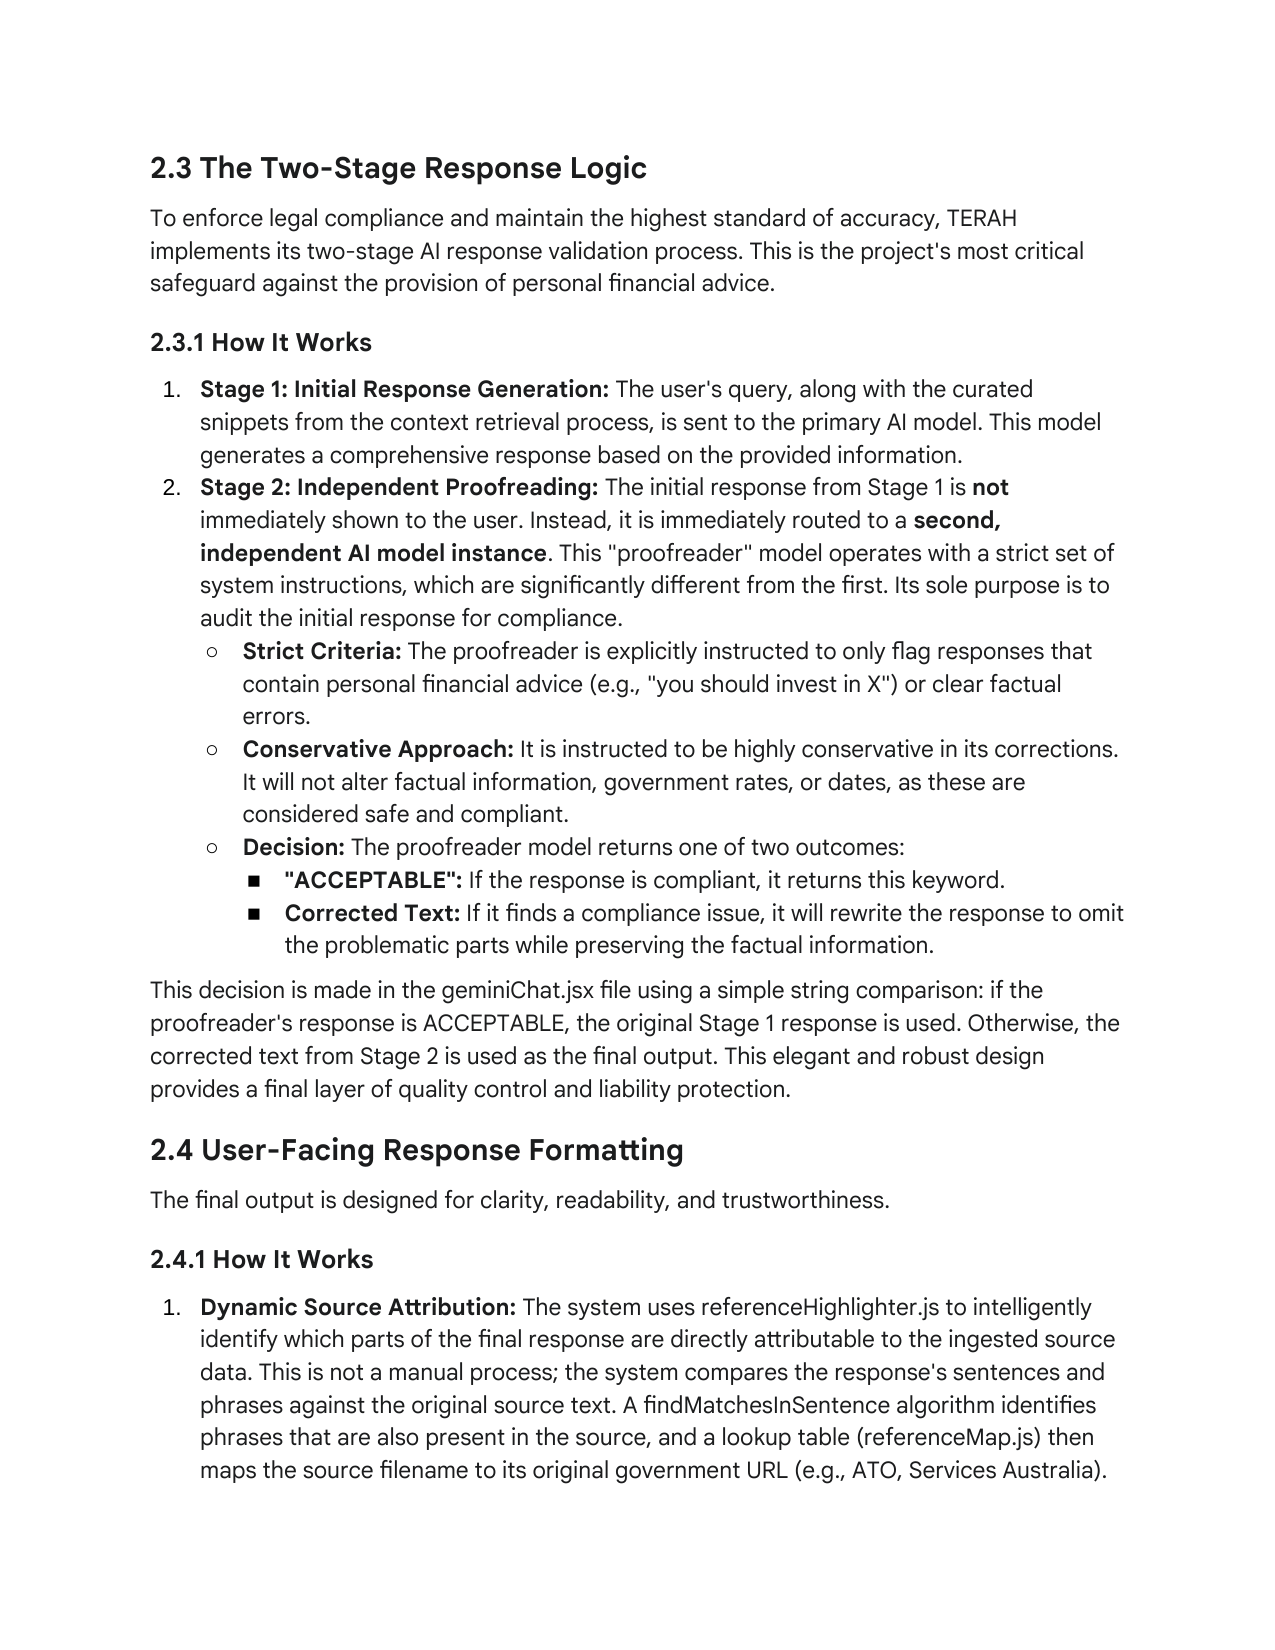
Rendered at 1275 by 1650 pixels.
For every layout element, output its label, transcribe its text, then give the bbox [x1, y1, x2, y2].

subtitle 2.3 The Two-Stage Response Logic [150, 150, 1125, 187]
list Corrected Text: If it finds a compliance issue, it will rewrite the response to omit the problematic parts while preserving the factual information. [247, 899, 1125, 960]
list Stage 2: Independent Proofreading: The initial response from Stage 1 is not immediately shown to the user. Instead, it is immediately routed to a second, independent AI model instance. This "proofreader" model operates with a strict set of system instructions, which are significantly different from the first. Its sole purpose is to audit the initial response for compliance. [162, 474, 1125, 633]
subtitle 2.4 User-Facing Response Formatting [150, 1133, 1125, 1169]
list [162, 1293, 1125, 1485]
list Strict Criteria: The proofreader is explicitly instructed to only flag responses that contain personal financial advice (e.g., "you should invest in X") or clear factual errors. [205, 637, 1125, 731]
subtitle 2.4.1 How It Works [150, 1244, 1125, 1276]
text To enforce legal compliance and maintain the highest standard of accuracy, TERAH implements its two-stage AI response validation process. This is the project's most critical safeguard against the provision of personal financial advice. [150, 204, 1125, 298]
list Decision: The proofreader model returns one of two outcomes: [205, 833, 1125, 862]
text The final output is designed for clarity, readability, and trustworthiness. [150, 1187, 1125, 1216]
text This decision is made in the geminiChat.jsx file using a simple string comparison: if the proofreader's response is ACCEPTABLE, the original Stage 1 response is used. Otherwise, the corrected text from Stage 2 is used as the final output. This elegant and robust design provides a final layer of quality control and liability protection. [150, 977, 1125, 1104]
list "ACCEPTABLE": If the response is compliant, it returns this keyword. [247, 866, 1125, 895]
list Conservative Approach: It is instructed to be highly conservative in its corrections. It will not alter factual information, government rates, or dates, as these are considered safe and compliant. [205, 735, 1125, 829]
list Stage 1: Initial Response Generation: The user's query, along with the curated snippets from the context retrieval process, is sent to the primary AI model. This model generates a comprehensive response based on the provided information. [162, 376, 1125, 470]
subtitle 2.3.1 How It Works [150, 327, 1125, 359]
